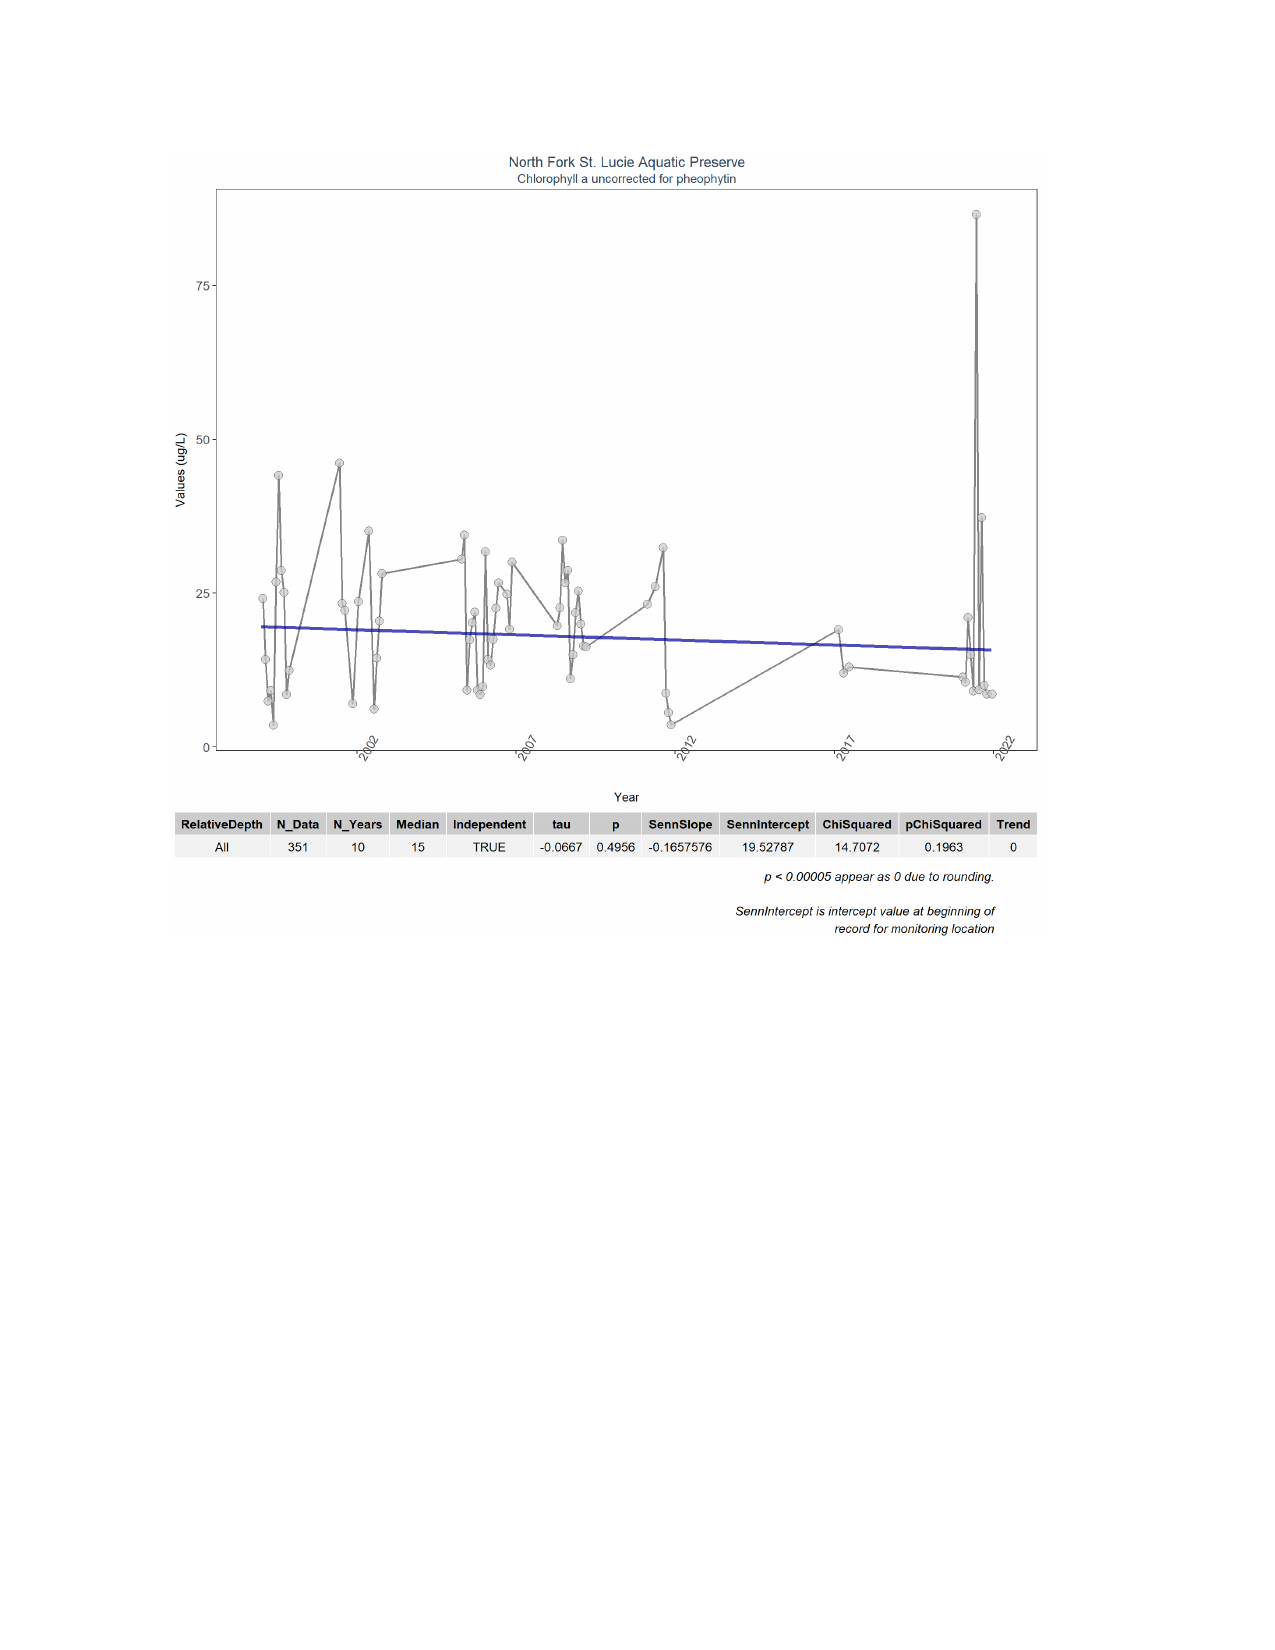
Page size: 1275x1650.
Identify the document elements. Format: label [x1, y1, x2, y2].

picture [168, 150, 1044, 938]
